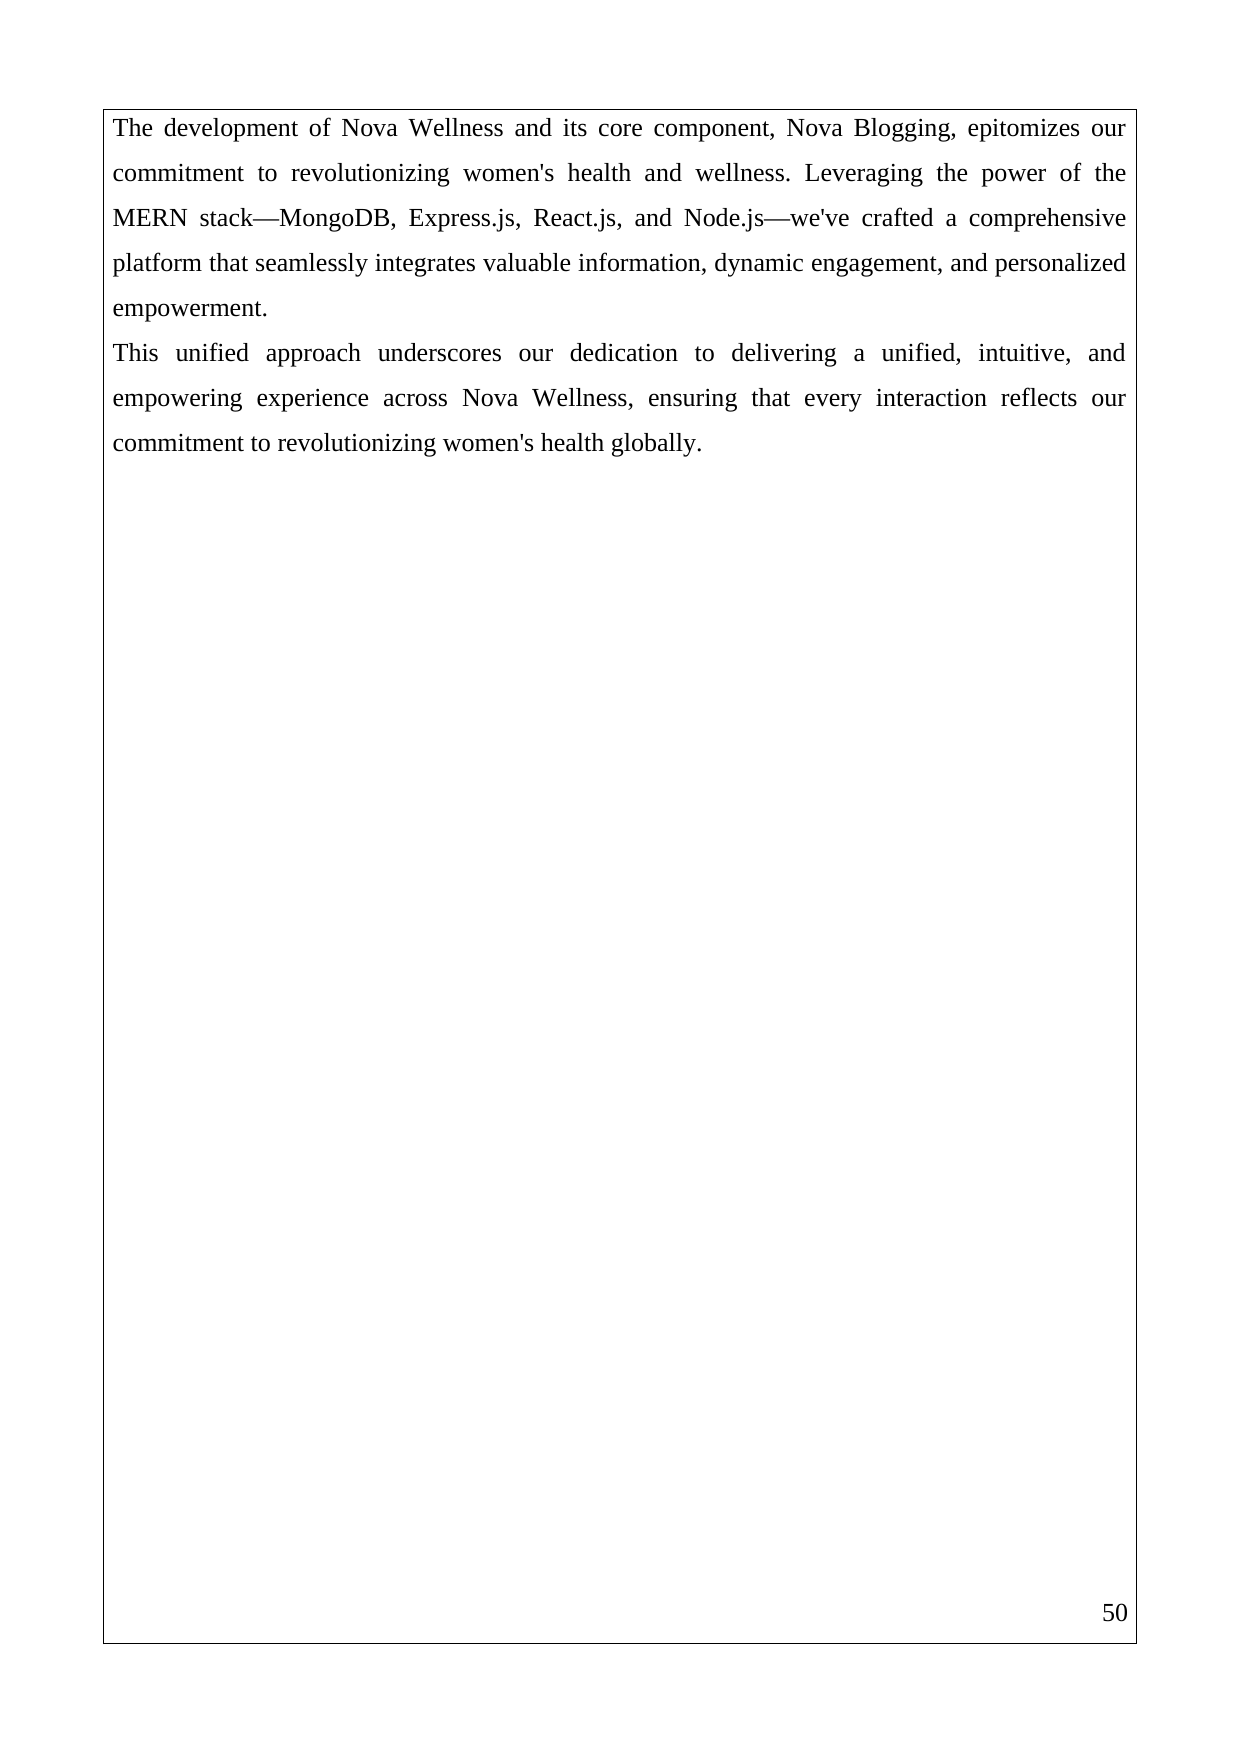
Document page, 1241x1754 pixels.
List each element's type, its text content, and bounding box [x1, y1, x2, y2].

text This unified approach underscores our dedication to delivering a unified, intuitive, and empowering experience across Nova Wellness, ensuring that every interaction reflects our commitment to revolutionizing women's health globally. [112, 337, 1128, 457]
text 50 [112, 1597, 1128, 1627]
text The development of Nova Wellness and its core component, Nova Blogging, epitomizes our commitment to revolutionizing women's health and wellness. Leveraging the power of the MERN stack—MongoDB, Express.js, React.js, and Node.js—we've crafted a comprehensive platform that seamlessly integrates valuable information, dynamic engagement, and personalized empowerment. [112, 112, 1128, 322]
